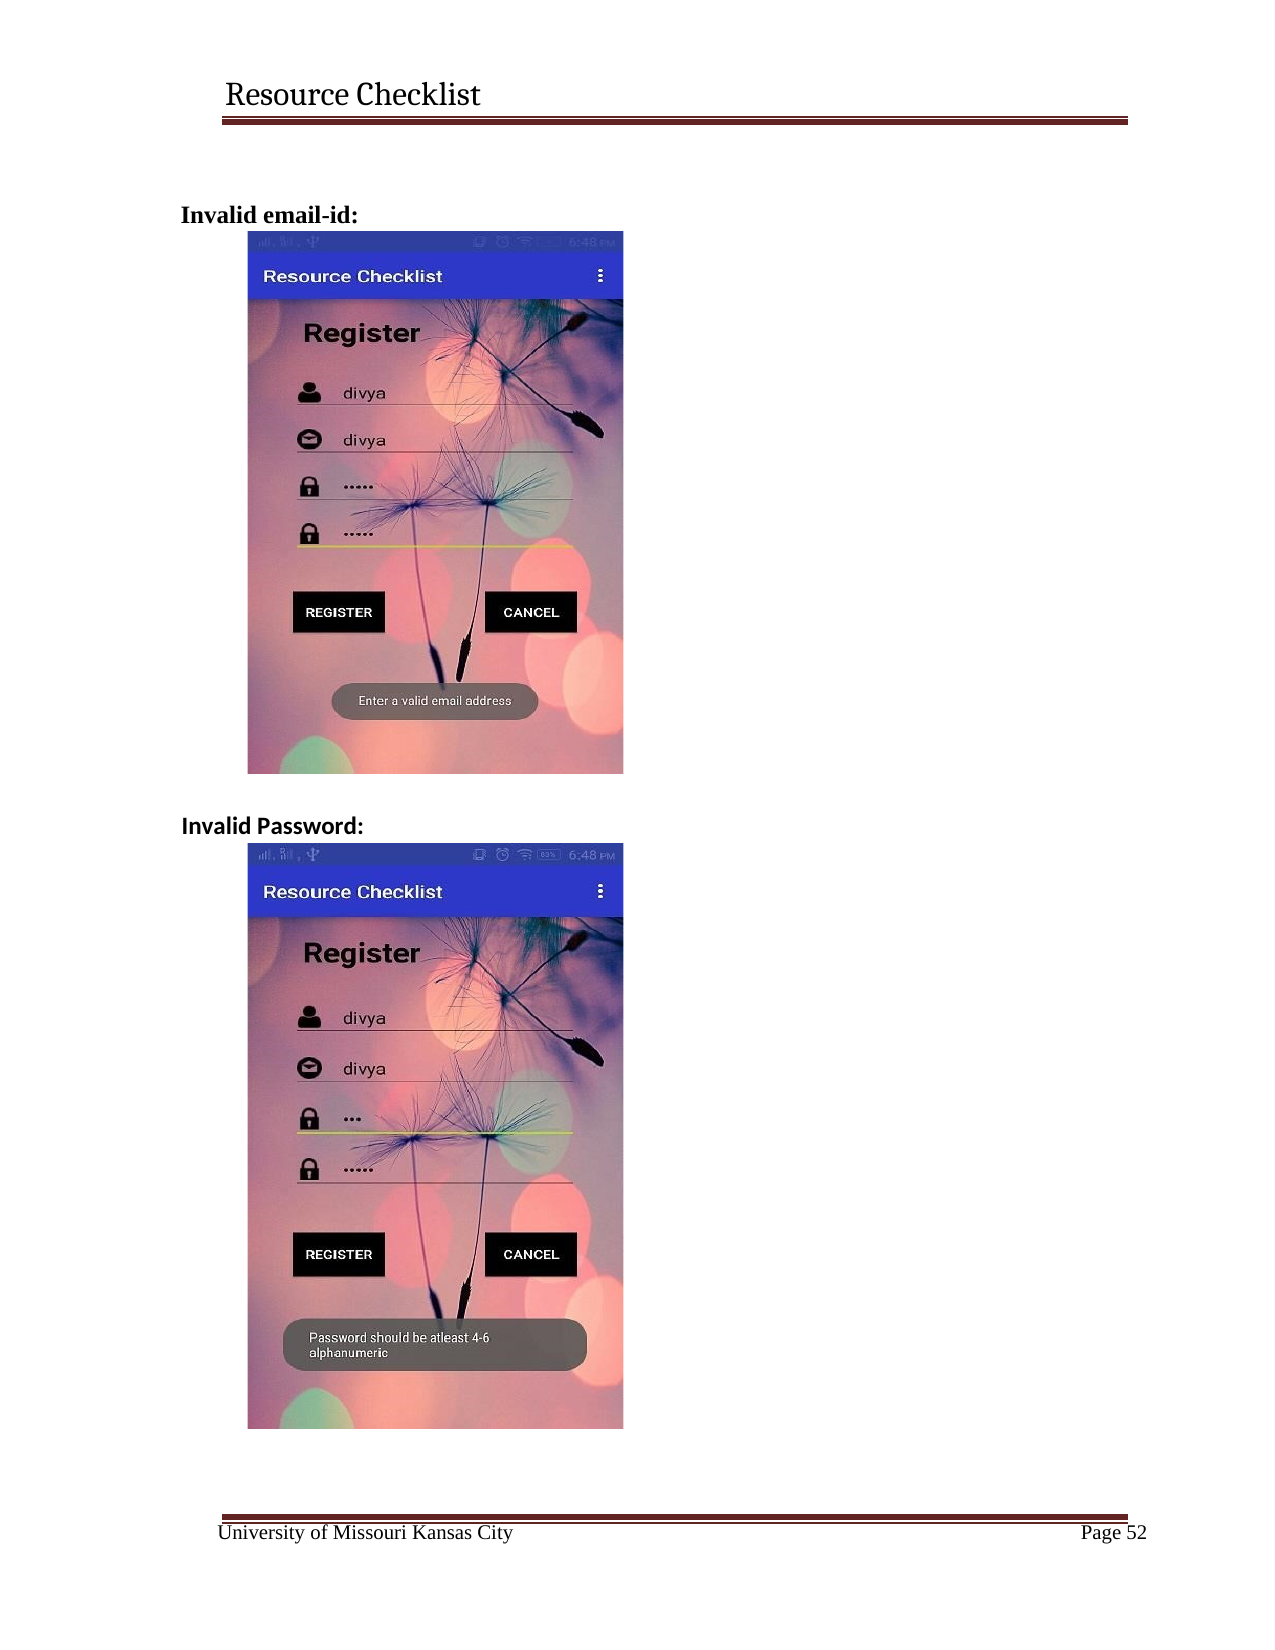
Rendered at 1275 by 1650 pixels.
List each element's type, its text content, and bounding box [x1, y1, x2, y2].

picture [247, 843, 624, 1429]
text Invalid Password: [181, 810, 1163, 840]
picture [247, 231, 624, 774]
text Invalid email-id: [180, 201, 1163, 229]
